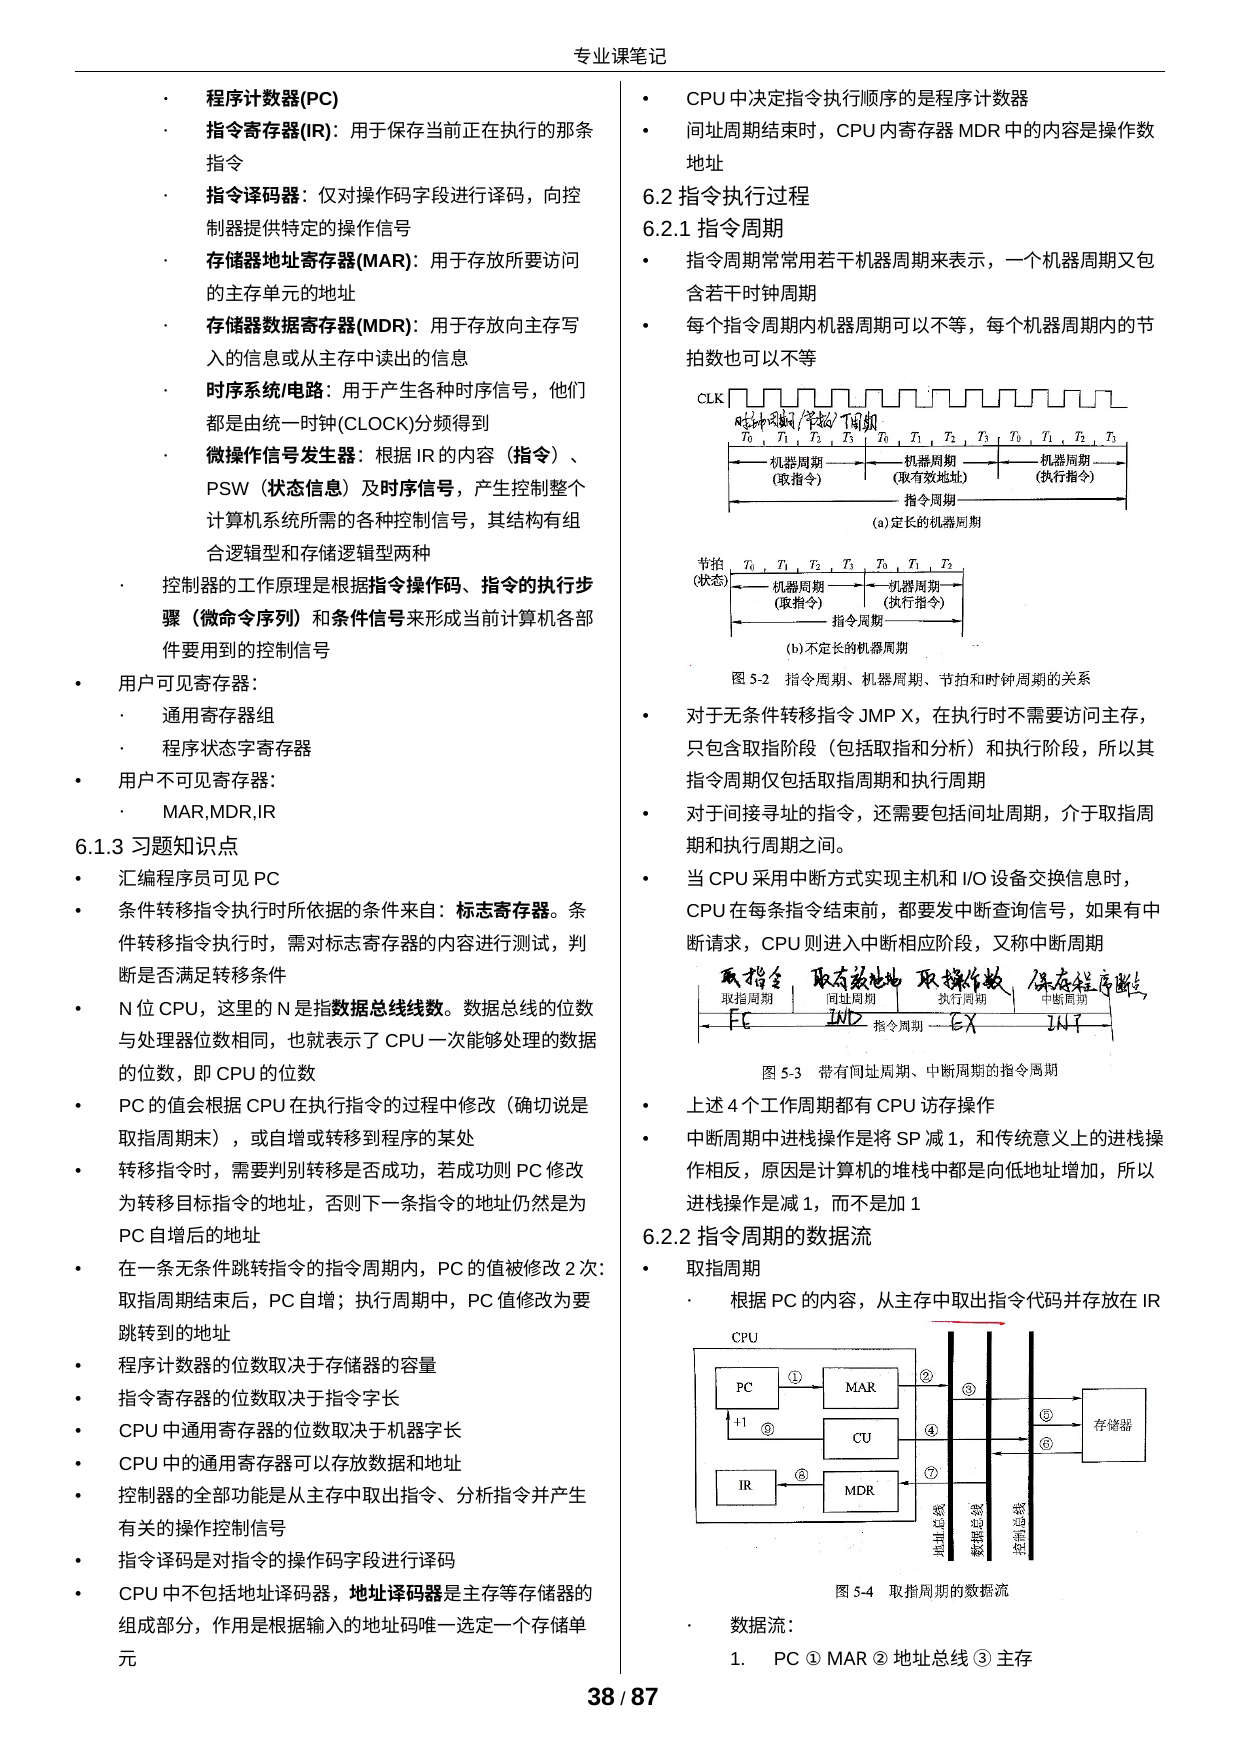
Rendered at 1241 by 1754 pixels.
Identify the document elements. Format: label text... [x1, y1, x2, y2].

list 存储器地址寄存器(MAR)：用于存放所要访问的主存单元的地址 [162, 243, 598, 308]
subtitle 指令周期的数据流 [642, 1218, 1165, 1251]
subtitle 习题知识点 [75, 828, 598, 861]
text 中断周期中进栈操作是将SP减1，和传统意义上的进栈操作相反，原因是计算机的堆栈中都是向低地址增加，所以进栈操作是减1，而不是加1 [642, 1121, 1165, 1218]
picture [686, 966, 1154, 1081]
list 时序系统/电路：用于产生各种时序信号，他们都是由统一时钟(CLOCK)分频得到 [162, 373, 598, 438]
list 通用寄存器组 [119, 698, 598, 731]
text CPU中不包括地址译码器，地址译码器是主存等存储器的组成部分，作用是根据输入的地址码唯一选定一个存储单元 [75, 1576, 598, 1673]
text 条件转移指令执行时所依据的条件来自：标志寄存器。条件转移指令执行时，需对标志寄存器的内容进行测试，判断是否满足转移条件 [75, 893, 598, 991]
list 指令译码器：仅对操作码字段进行译码，向控制器提供特定的操作信号 [162, 178, 598, 243]
list 指令寄存器(IR)：用于保存当前正在执行的那条指令 [162, 113, 598, 178]
subtitle 指令周期 [642, 211, 1165, 243]
text 转移指令时，需要判别转移是否成功，若成功则PC修改为转移目标指令的地址，否则下一条指令的地址仍然是为PC自增后的地址 [75, 1153, 598, 1251]
list 根据PC的内容，从主存中取出指令代码并存放在IR [686, 1283, 1165, 1316]
list 微操作信号发生器：根据IR的内容（指令）、PSW（状态信息）及时序信号，产生控制整个计算机系统所需的各种控制信号，其结构有组合逻辑型和存储逻辑型两种 [162, 438, 598, 568]
list PC ① MAR ② 地址总线 ③ 主存 [730, 1641, 1165, 1673]
list 存储器数据寄存器(MDR)：用于存放向主存写入的信息或从主存中读出的信息 [162, 308, 598, 373]
text CPU中的通用寄存器可以存放数据和地址 [75, 1446, 598, 1478]
text 对于无条件转移指令JMP X，在执行时不需要访问主存，只包含取指阶段（包括取指和分析）和执行阶段，所以其指令周期仅包括取指周期和执行周期 [642, 698, 1165, 796]
list 程序状态字寄存器 [119, 731, 598, 763]
text 对于间接寻址的指令，还需要包括间址周期，介于取指周期和执行周期之间。 [642, 796, 1165, 861]
text N位CPU，这里的N是指数据总线线数。数据总线的位数与处理器位数相同，也就表示了CPU一次能够处理的数据的位数，即CPU的位数 [75, 991, 598, 1088]
text 用户可见寄存器： [75, 666, 598, 698]
text 在一条无条件跳转指令的指令周期内，PC的值被修改2次：取指周期结束后，PC自增；执行周期中，PC值修改为要跳转到的地址 [75, 1251, 598, 1348]
text 用户不可见寄存器： [75, 763, 598, 796]
text 汇编程序员可见PC [75, 861, 598, 893]
picture [686, 1321, 1151, 1603]
list 程序计数器(PC) [162, 81, 598, 113]
picture [686, 378, 1138, 693]
text 指令译码是对指令的操作码字段进行译码 [75, 1543, 598, 1576]
subtitle 指令执行过程 [642, 178, 1165, 211]
list 控制器的工作原理是根据指令操作码、指令的执行步骤（微命令序列）和条件信号来形成当前计算机各部件要用到的控制信号 [119, 568, 598, 666]
list 数据流： [686, 1608, 1165, 1641]
list MAR,MDR,IR [119, 796, 598, 828]
text PC的值会根据CPU在执行指令的过程中修改（确切说是取指周期末），或自增或转移到程序的某处 [75, 1088, 598, 1153]
text CPU中通用寄存器的位数取决于机器字长 [75, 1413, 598, 1446]
text 间址周期结束时，CPU内寄存器MDR中的内容是操作数地址 [642, 113, 1165, 178]
text 指令周期常常用若干机器周期来表示，一个机器周期又包含若干时钟周期 [642, 243, 1165, 308]
text 取指周期 [642, 1251, 1165, 1283]
text 程序计数器的位数取决于存储器的容量 [75, 1348, 598, 1381]
text 控制器的全部功能是从主存中取出指令、分析指令并产生有关的操作控制信号 [75, 1478, 598, 1543]
text 上述4个工作周期都有CPU访存操作 [642, 1088, 1165, 1121]
text 指令寄存器的位数取决于指令字长 [75, 1381, 598, 1413]
text CPU中决定指令执行顺序的是程序计数器 [642, 81, 1165, 113]
